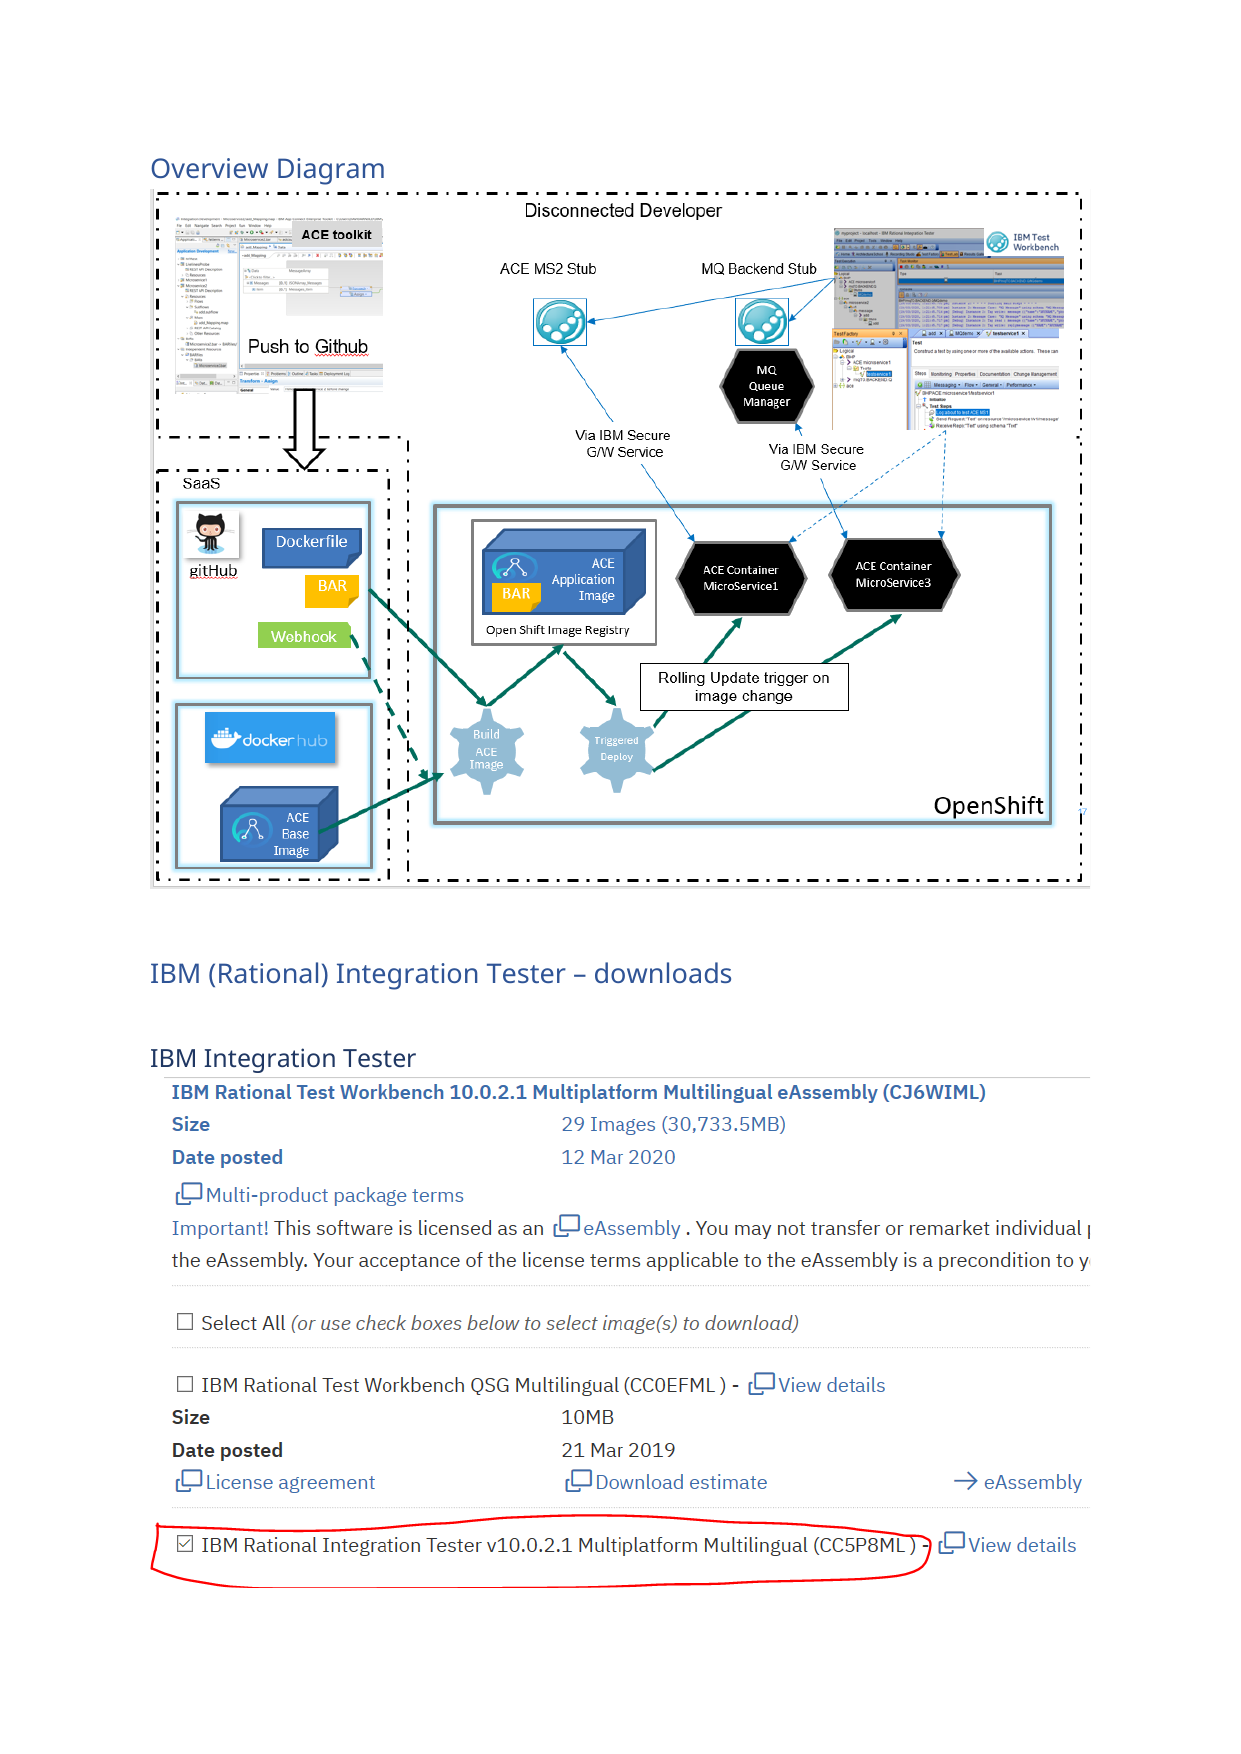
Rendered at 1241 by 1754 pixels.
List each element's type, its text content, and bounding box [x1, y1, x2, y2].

picture [150, 189, 1091, 889]
subtitle IBM Integration Tester [150, 1041, 1090, 1075]
subtitle IBM (Rational) Integration Tester – downloads [150, 954, 1090, 991]
picture [150, 1077, 1091, 1588]
subtitle Overview Diagram [150, 150, 1090, 187]
